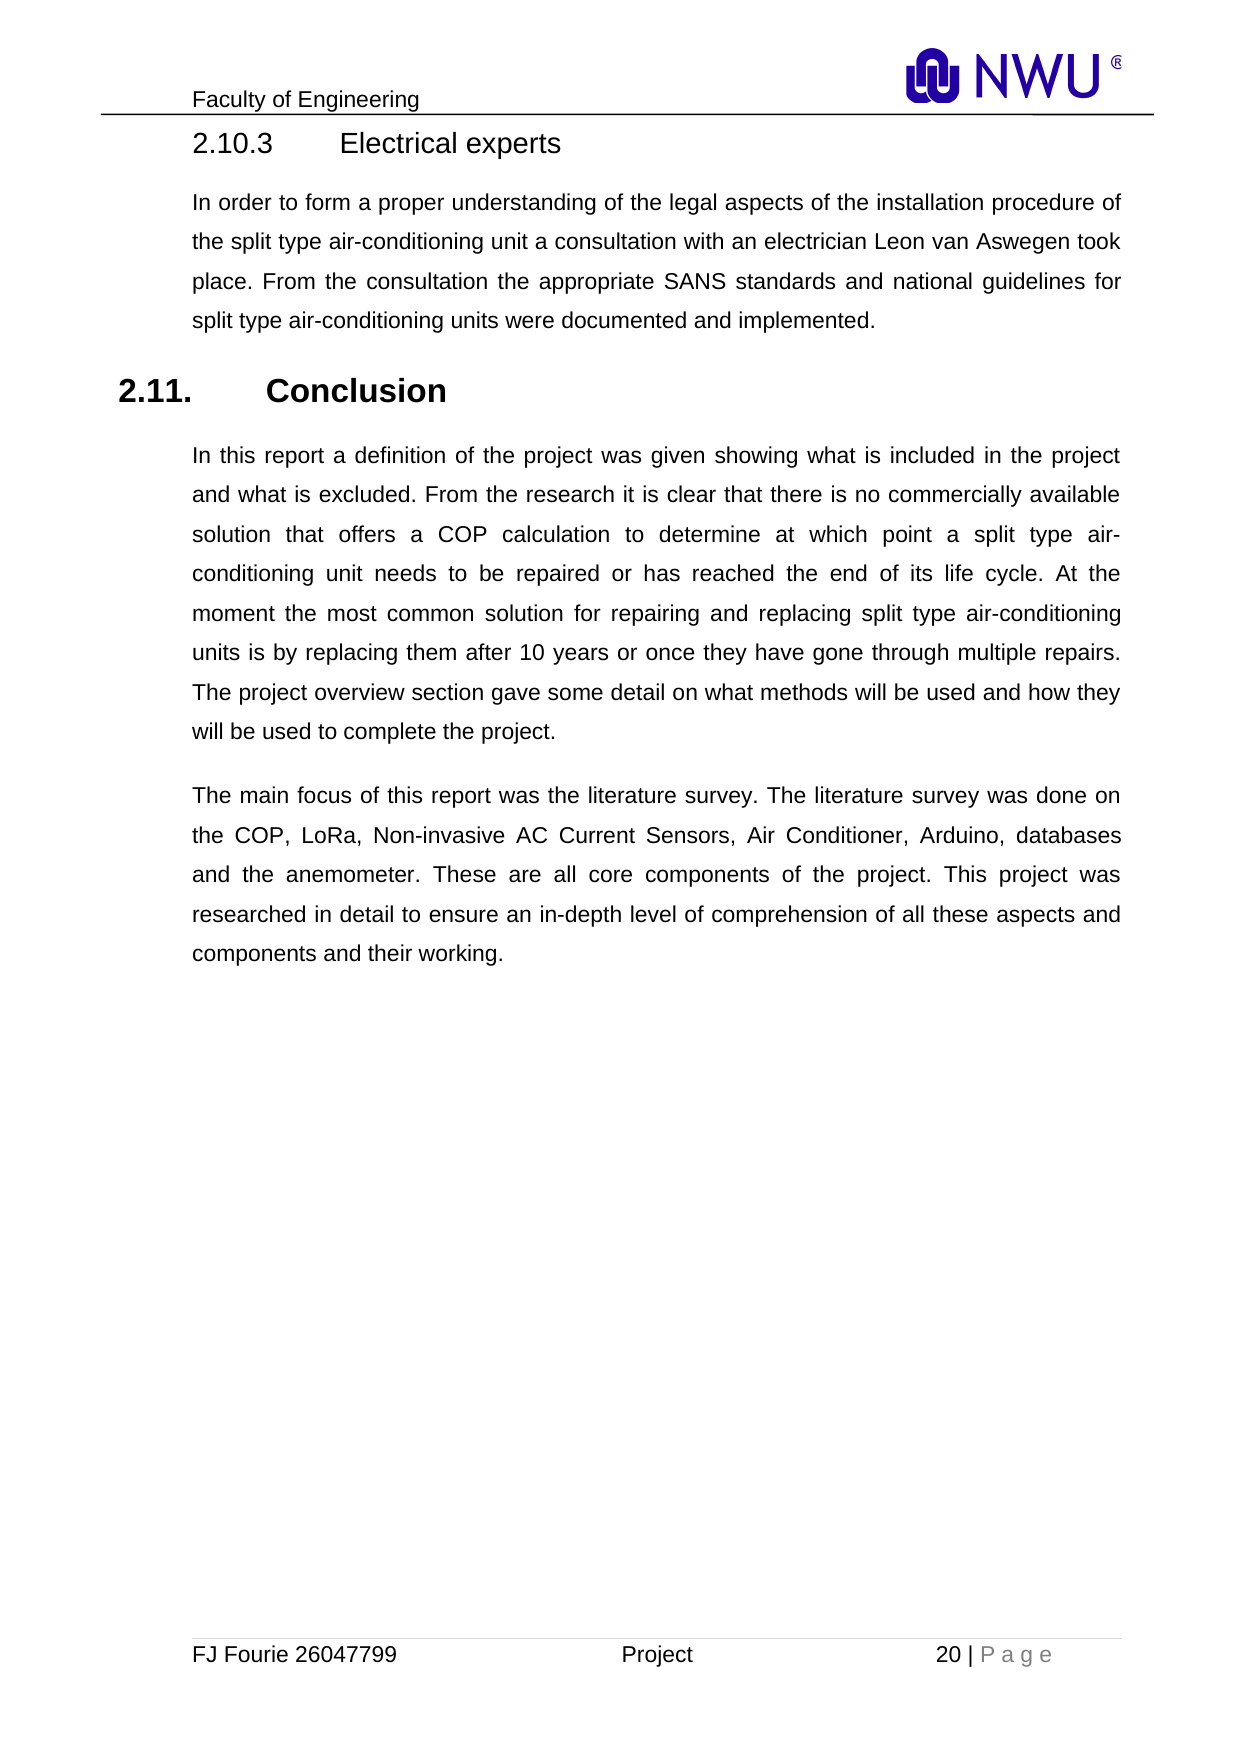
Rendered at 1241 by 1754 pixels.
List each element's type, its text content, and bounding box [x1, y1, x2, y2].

text In order to form a proper understanding of the legal aspects of the installation procedure of the split type air-conditioning unit a consultation with an electrician Leon van Aswegen took place. From the consultation the appropriate SANS standards and national guidelines for split type air-conditioning units were documented and implemented. [192, 189, 1122, 333]
picture [905, 48, 1122, 103]
text The main focus of this report was the literature survey. The literature survey was done on the COP, LoRa, Non-invasive AC Current Sensors, Air Conditioner, Arduino, databases and the anemometer. These are all core components of the project. This project was researched in detail to ensure an in-depth level of comprehension of all these aspects and components and their working. [192, 782, 1122, 967]
subtitle Electrical experts [192, 126, 1122, 159]
subtitle Conclusion [118, 372, 1122, 410]
text In this report a definition of the project was given showing what is included in the project and what is excluded. From the research it is clear that there is no commercially available solution that offers a COP calculation to determine at which point a split type air-conditioning unit needs to be repaired or has reached the end of its life cycle. At the moment the most common solution for repairing and replacing split type air-conditioning units is by replacing them after 10 years or once they have gone through multiple repairs. The project overview section gave some detail on what methods will be used and how they will be used to complete the project. [192, 442, 1122, 744]
